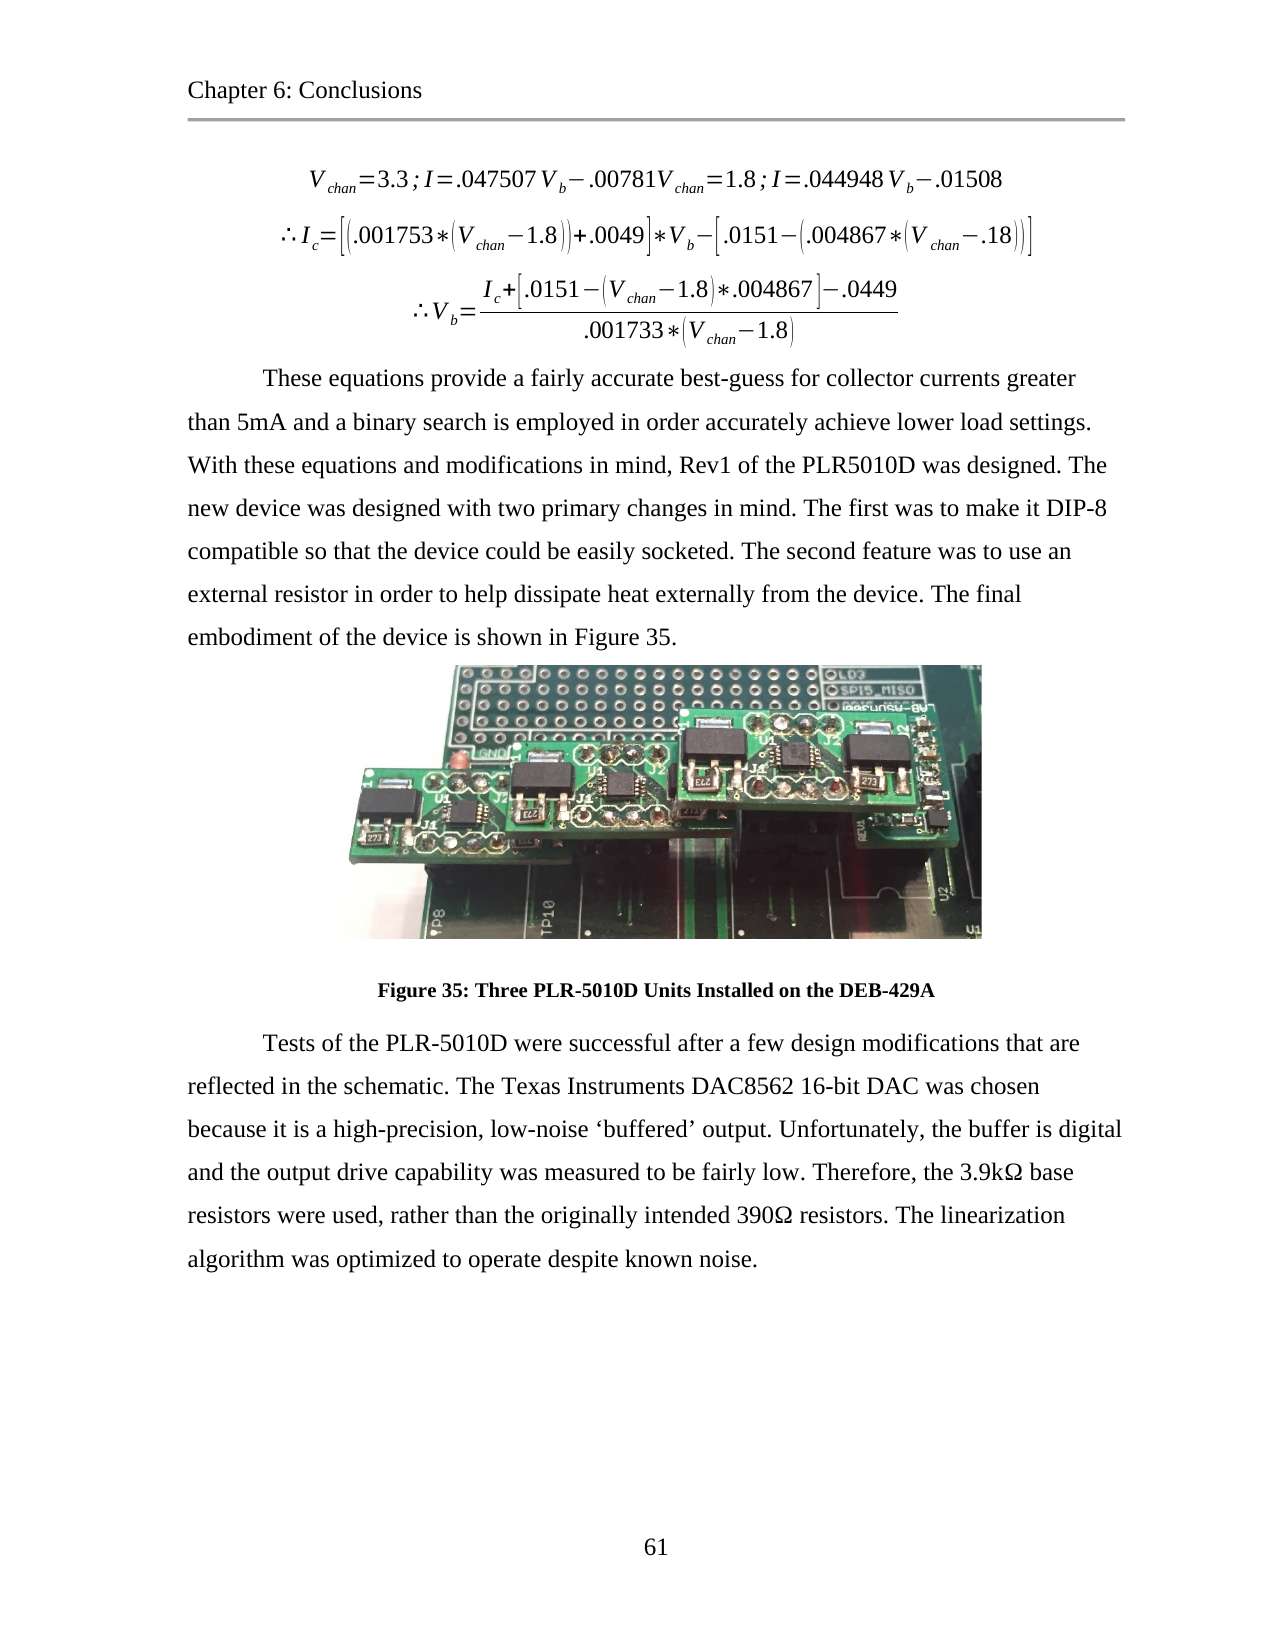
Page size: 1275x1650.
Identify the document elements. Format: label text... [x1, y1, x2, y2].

picture [330, 665, 982, 939]
text Tests of the PLR-5010D were successful after a few design modifications that are reflected in the schematic. The Texas Instruments DAC8562 16-bit DAC was chosen because it is a high-precision, low-noise ‘buffered’ output. Unfortunately, the buffer is digital and the output drive capability was measured to be fairly low. Therefore, the 3.9kΩ base resistors were used, rather than the originally intended 390Ω resistors. The linearization algorithm was optimized to operate despite known noise. [187, 1028, 1125, 1272]
text These equations provide a fairly accurate best-guess for collector currents greater than 5mA and a binary search is employed in order accurately achieve lower load settings. With these equations and modifications in mind, Rev1 of the PLR5010D was designed. The new device was designed with two primary changes in mind. The first was to make it DIP-8 compatible so that the device could be easily socketed. The second feature was to use an external resistor in order to help dissipate heat externally from the device. The final embodiment of the device is shown in Figure 35. [187, 363, 1125, 651]
text Figure 35: Three PLR-5010D Units Installed on the DEB-429A [187, 978, 1125, 1002]
